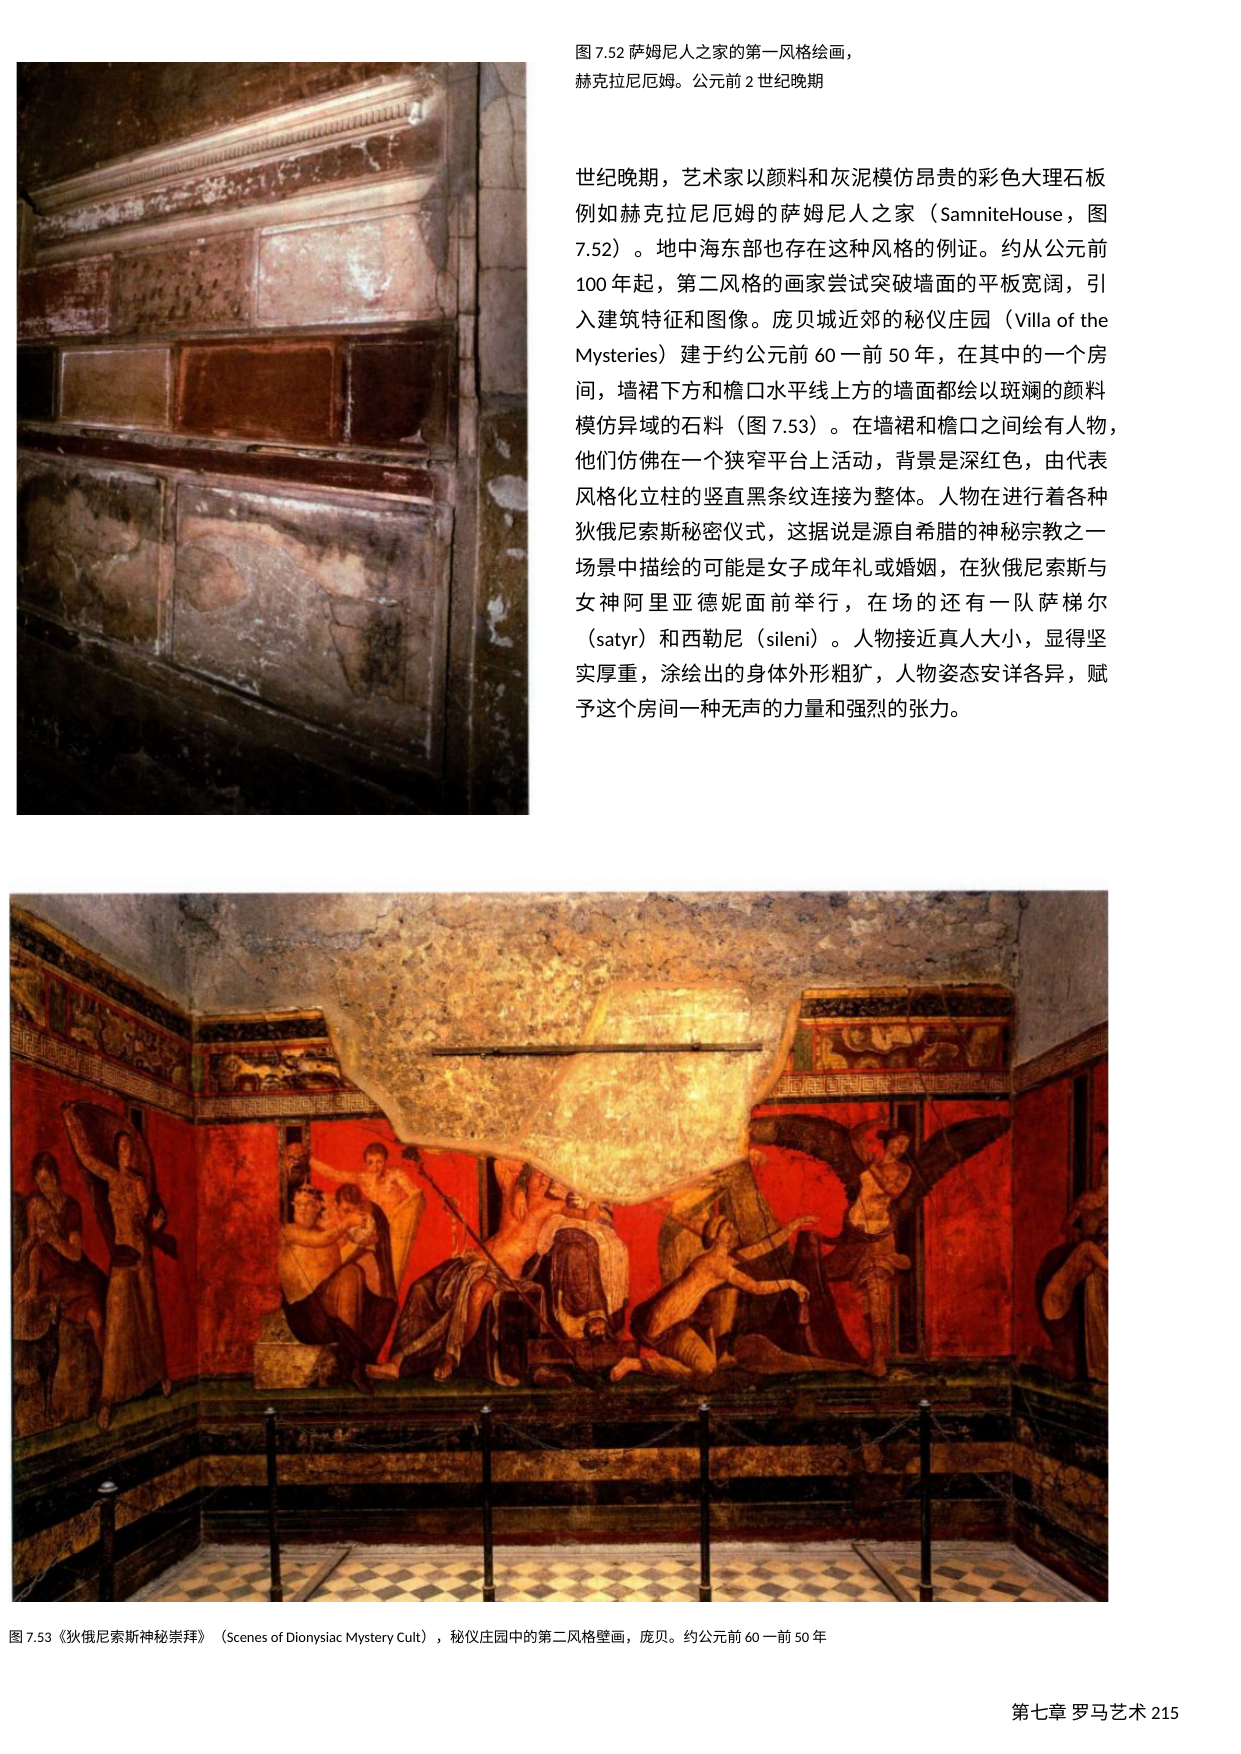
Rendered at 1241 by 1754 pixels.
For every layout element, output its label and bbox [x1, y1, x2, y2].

picture [8, 877, 1109, 1602]
picture [16, 62, 536, 815]
